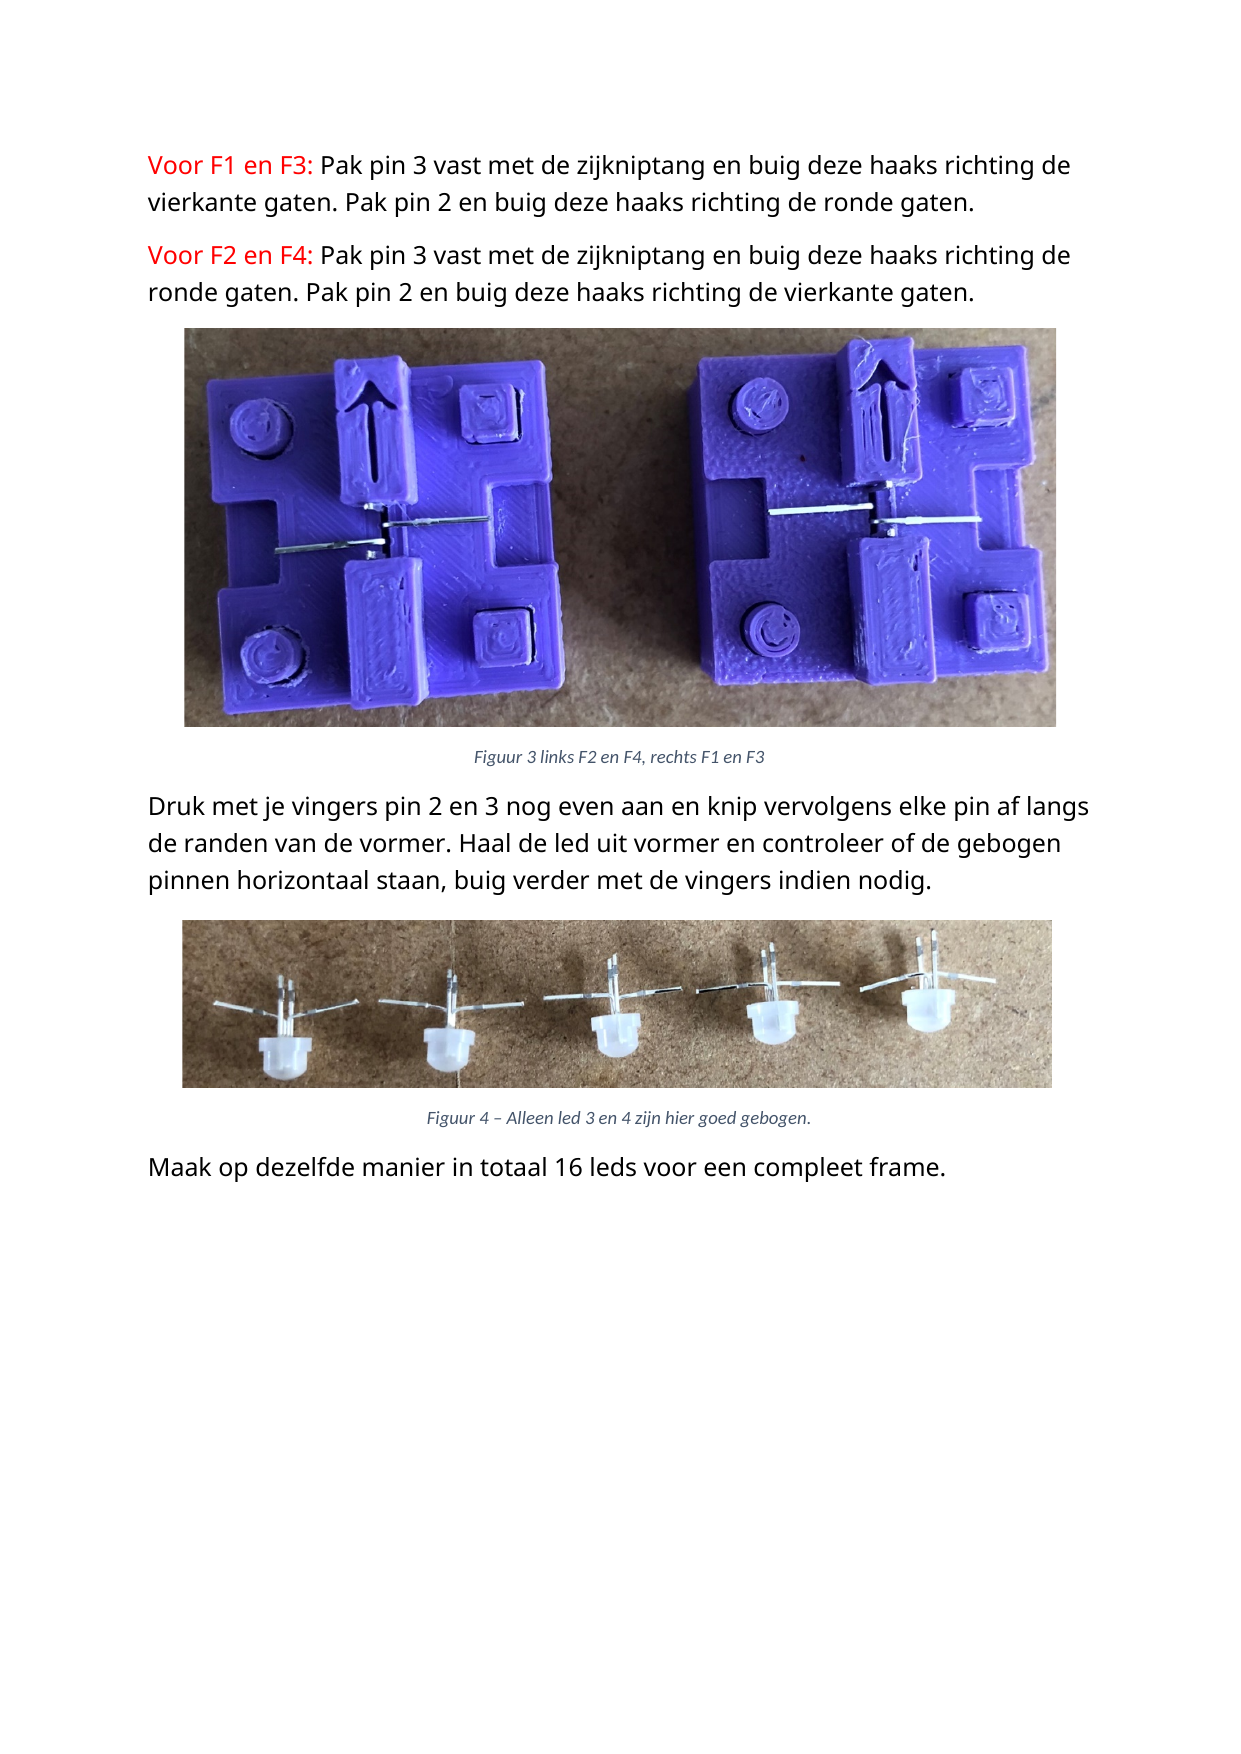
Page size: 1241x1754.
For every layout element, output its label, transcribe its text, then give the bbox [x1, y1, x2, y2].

picture [182, 920, 1052, 1088]
text Voor F1 en F3: Pak pin 3 vast met de zijkniptang en buig deze haaks richting de vierkante gaten. Pak pin 2 en buig deze haaks richting de ronde gaten. [148, 148, 1093, 218]
text Voor F2 en F4: Pak pin 3 vast met de zijkniptang en buig deze haaks richting de ronde gaten. Pak pin 2 en buig deze haaks richting de vierkante gaten. [148, 238, 1093, 309]
text Maak op dezelfde manier in totaal 16 leds voor een compleet frame. [148, 1150, 1093, 1184]
picture [184, 328, 1057, 727]
text Druk met je vingers pin 2 en 3 nog even aan en knip vervolgens elke pin af langs de randen van de vormer. Haal de led uit vormer en controleer of de gebogen pinnen horizontaal staan, buig verder met de vingers indien nodig. [148, 789, 1093, 896]
